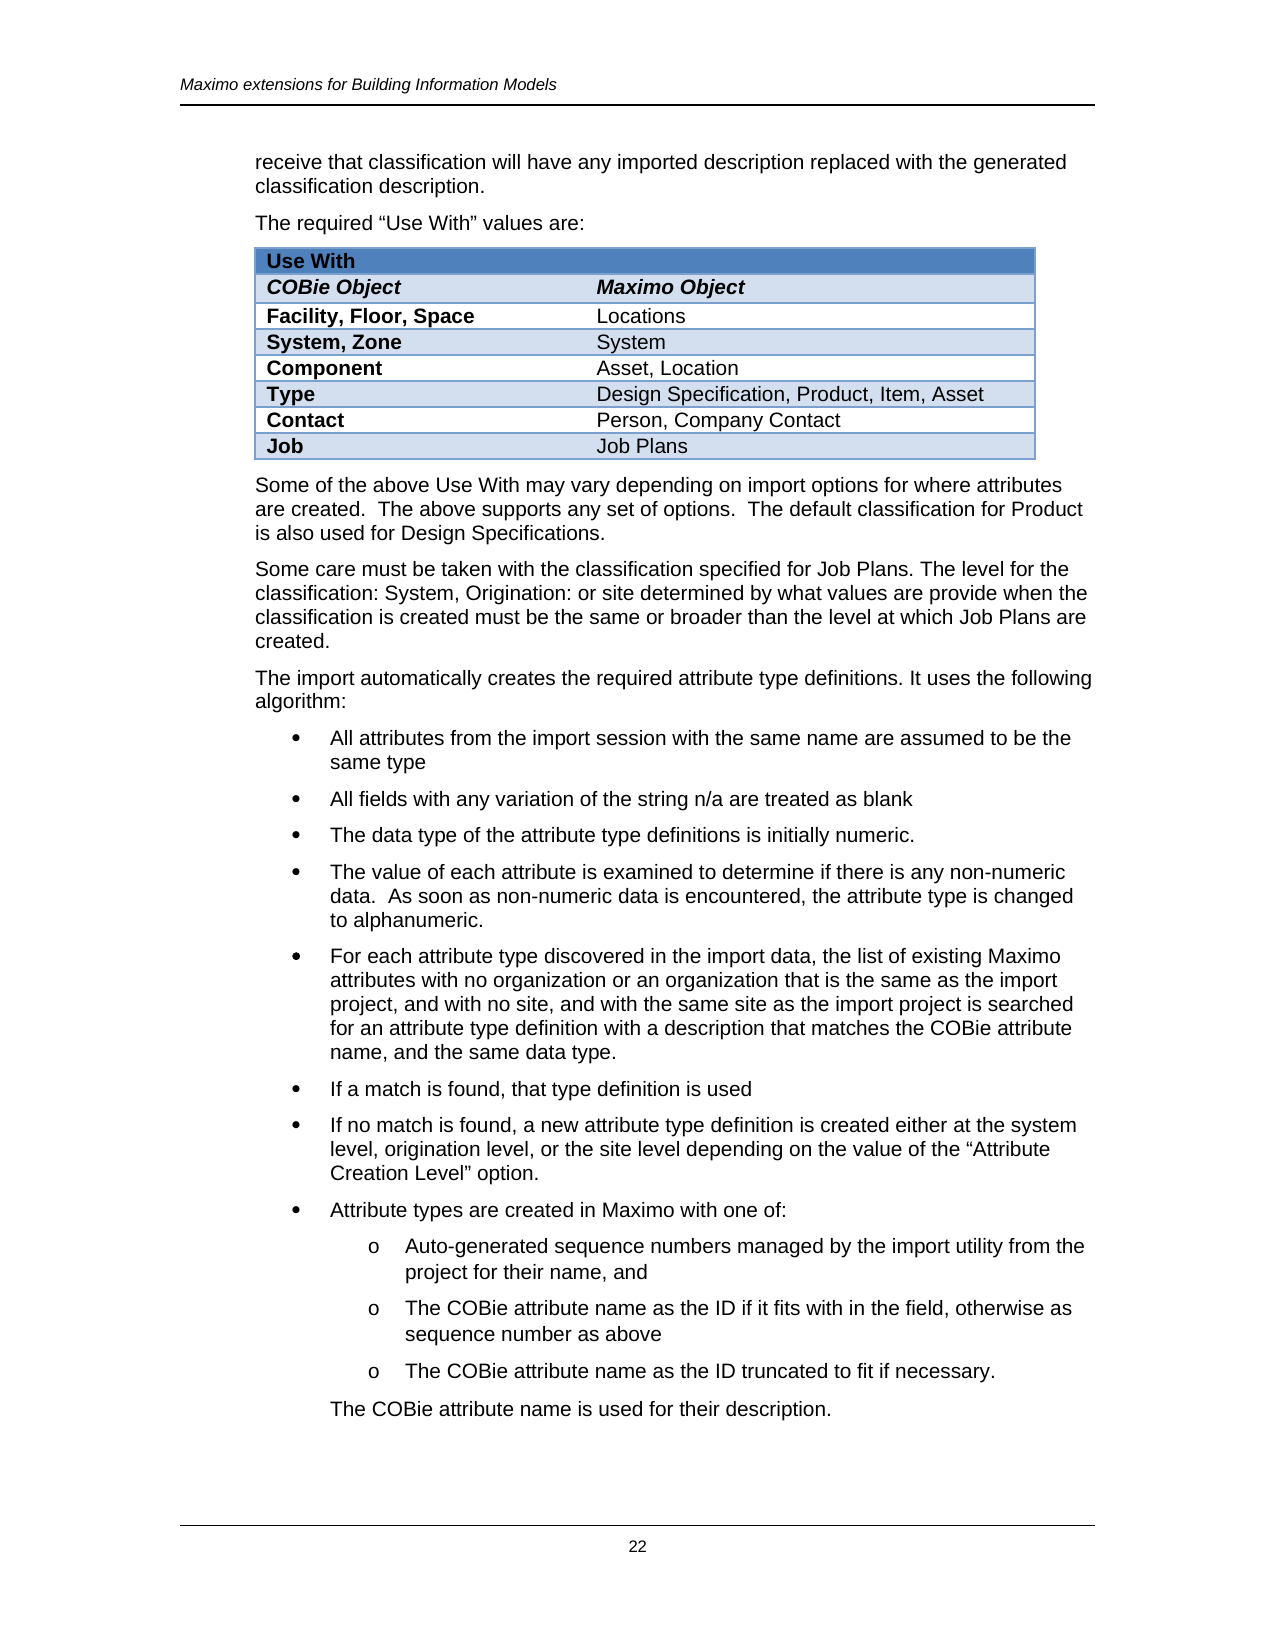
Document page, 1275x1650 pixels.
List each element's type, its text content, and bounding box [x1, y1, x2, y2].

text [255, 150, 1095, 198]
table_header Use With [256, 249, 1034, 273]
list For each attribute type discovered in the import data, the list of existing Maximo attributes with no organization or an organization that is the same as the import project, and with no site, and with the same site as the import project is searched for an attribute type definition with a description that matches the COBie attribute name, and the same data type. [292, 944, 1095, 1064]
table_cell System, Zone [256, 330, 585, 354]
table_cell Design Specification, Product, Item, Asset [585, 382, 1034, 406]
table_cell Contact [256, 408, 585, 432]
table_cell Asset, Location [585, 356, 1034, 380]
table_cell Job Plans [585, 434, 1034, 458]
list The COBie attribute name as the ID truncated to fit if necessary. [367, 1358, 1095, 1384]
list If a match is found, that type definition is used [292, 1076, 1095, 1100]
text The import automatically creates the required attribute type definitions. It uses the following algorithm: [255, 665, 1095, 713]
list Auto-generated sequence numbers managed by the import utility from the project for their name, and [367, 1234, 1095, 1284]
table_cell Maximo Object [585, 275, 1034, 302]
table_cell Person, Company Contact [585, 408, 1034, 432]
list The data type of the attribute type definitions is initially numeric. [292, 823, 1095, 847]
table_cell Locations [585, 304, 1034, 328]
list Attribute types are created in Maximo with one of: [292, 1197, 1095, 1221]
list The value of each attribute is examined to determine if there is any non-numeric data. As soon as non-numeric data is encountered, the attribute type is changed to alphanumeric. [292, 859, 1095, 931]
table_cell Component [256, 356, 585, 380]
table_cell Type [256, 382, 585, 406]
list All fields with any variation of the string n/a are treated as blank [292, 786, 1095, 810]
list All attributes from the import session with the same name are assumed to be the same type [292, 726, 1095, 774]
text The COBie attribute name is used for their description. [330, 1397, 1095, 1421]
table_cell Job [256, 434, 585, 458]
text The required “Use With” values are: [255, 210, 1095, 234]
list The COBie attribute name as the ID if it fits with in the field, otherwise as sequence number as above [367, 1296, 1095, 1346]
text Some care must be taken with the classification specified for Job Plans. The level for the classification: System, Origination: or site determined by what values are provide when the classification is created must be the same or broader than the level at which Job Plans are created. [255, 557, 1095, 653]
text Some of the above Use With may vary depending on import options for where attributes are created. The above supports any set of options. The default classification for Product is also used for Design Specifications. [255, 473, 1095, 544]
list If no match is found, a new attribute type definition is created either at the system level, origination level, or the site level depending on the value of the “Attribute Creation Level” option. [292, 1113, 1095, 1185]
table_cell COBie Object [256, 275, 585, 302]
table_cell System [585, 330, 1034, 354]
table_cell Facility, Floor, Space [256, 304, 585, 328]
